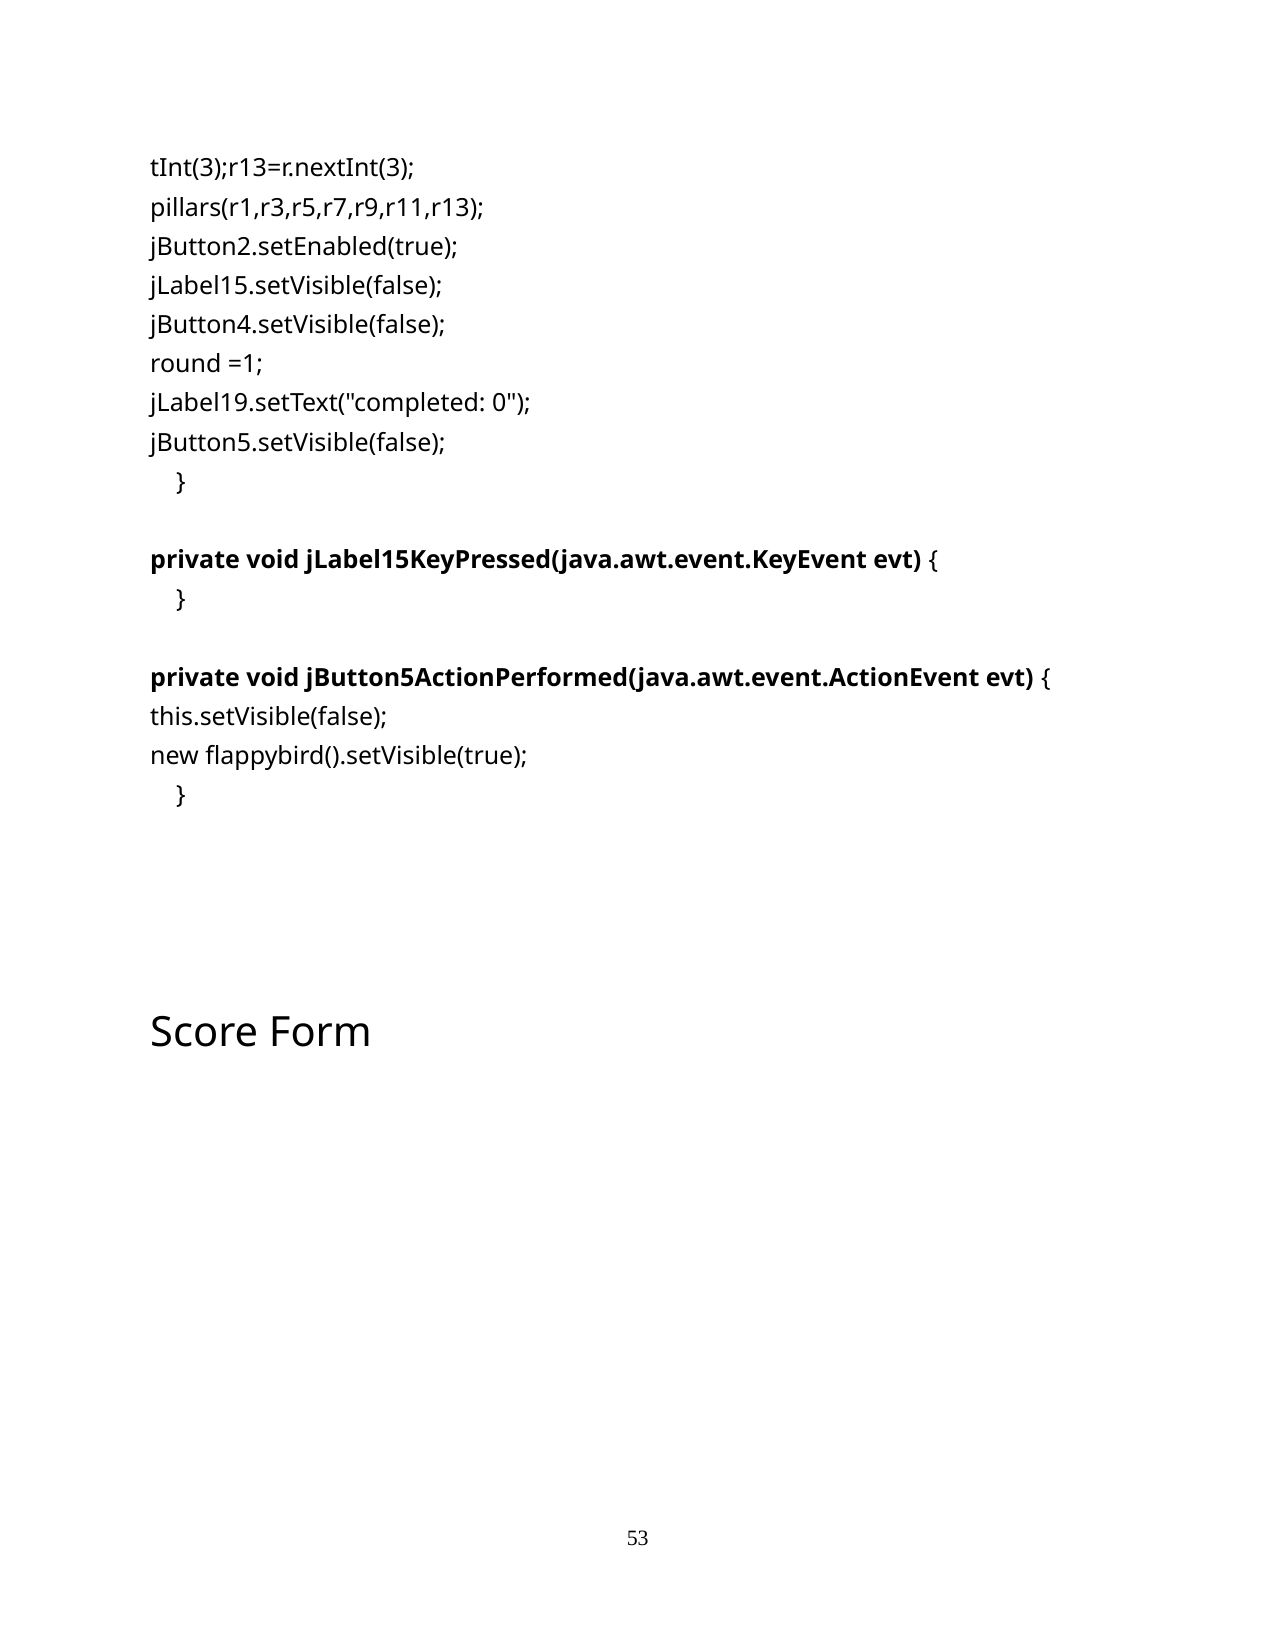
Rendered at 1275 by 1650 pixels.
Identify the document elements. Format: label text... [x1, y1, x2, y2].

text } [150, 777, 1125, 811]
text Score Form [150, 1001, 1125, 1058]
text jLabel15.setVisible(false); [150, 267, 1125, 302]
text pillars(r1,r3,r5,r7,r9,r11,r13); [150, 189, 1125, 223]
text new flappybird().setVisible(true); [150, 737, 1125, 772]
text private void jButton5ActionPerformed(java.awt.event.ActionEvent evt) { [150, 659, 1125, 693]
text jButton4.setVisible(false); [150, 307, 1125, 341]
text jButton5.setVisible(false); [150, 424, 1125, 458]
text private void jLabel15KeyPressed(java.awt.event.KeyEvent evt) { [150, 542, 1125, 576]
text this.setVisible(false); [150, 698, 1125, 732]
text round =1; [150, 346, 1125, 380]
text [150, 150, 1125, 184]
text } [150, 581, 1125, 615]
text } [150, 463, 1125, 497]
text jLabel19.setText("completed: 0"); [150, 385, 1125, 419]
text jButton2.setEnabled(true); [150, 228, 1125, 262]
